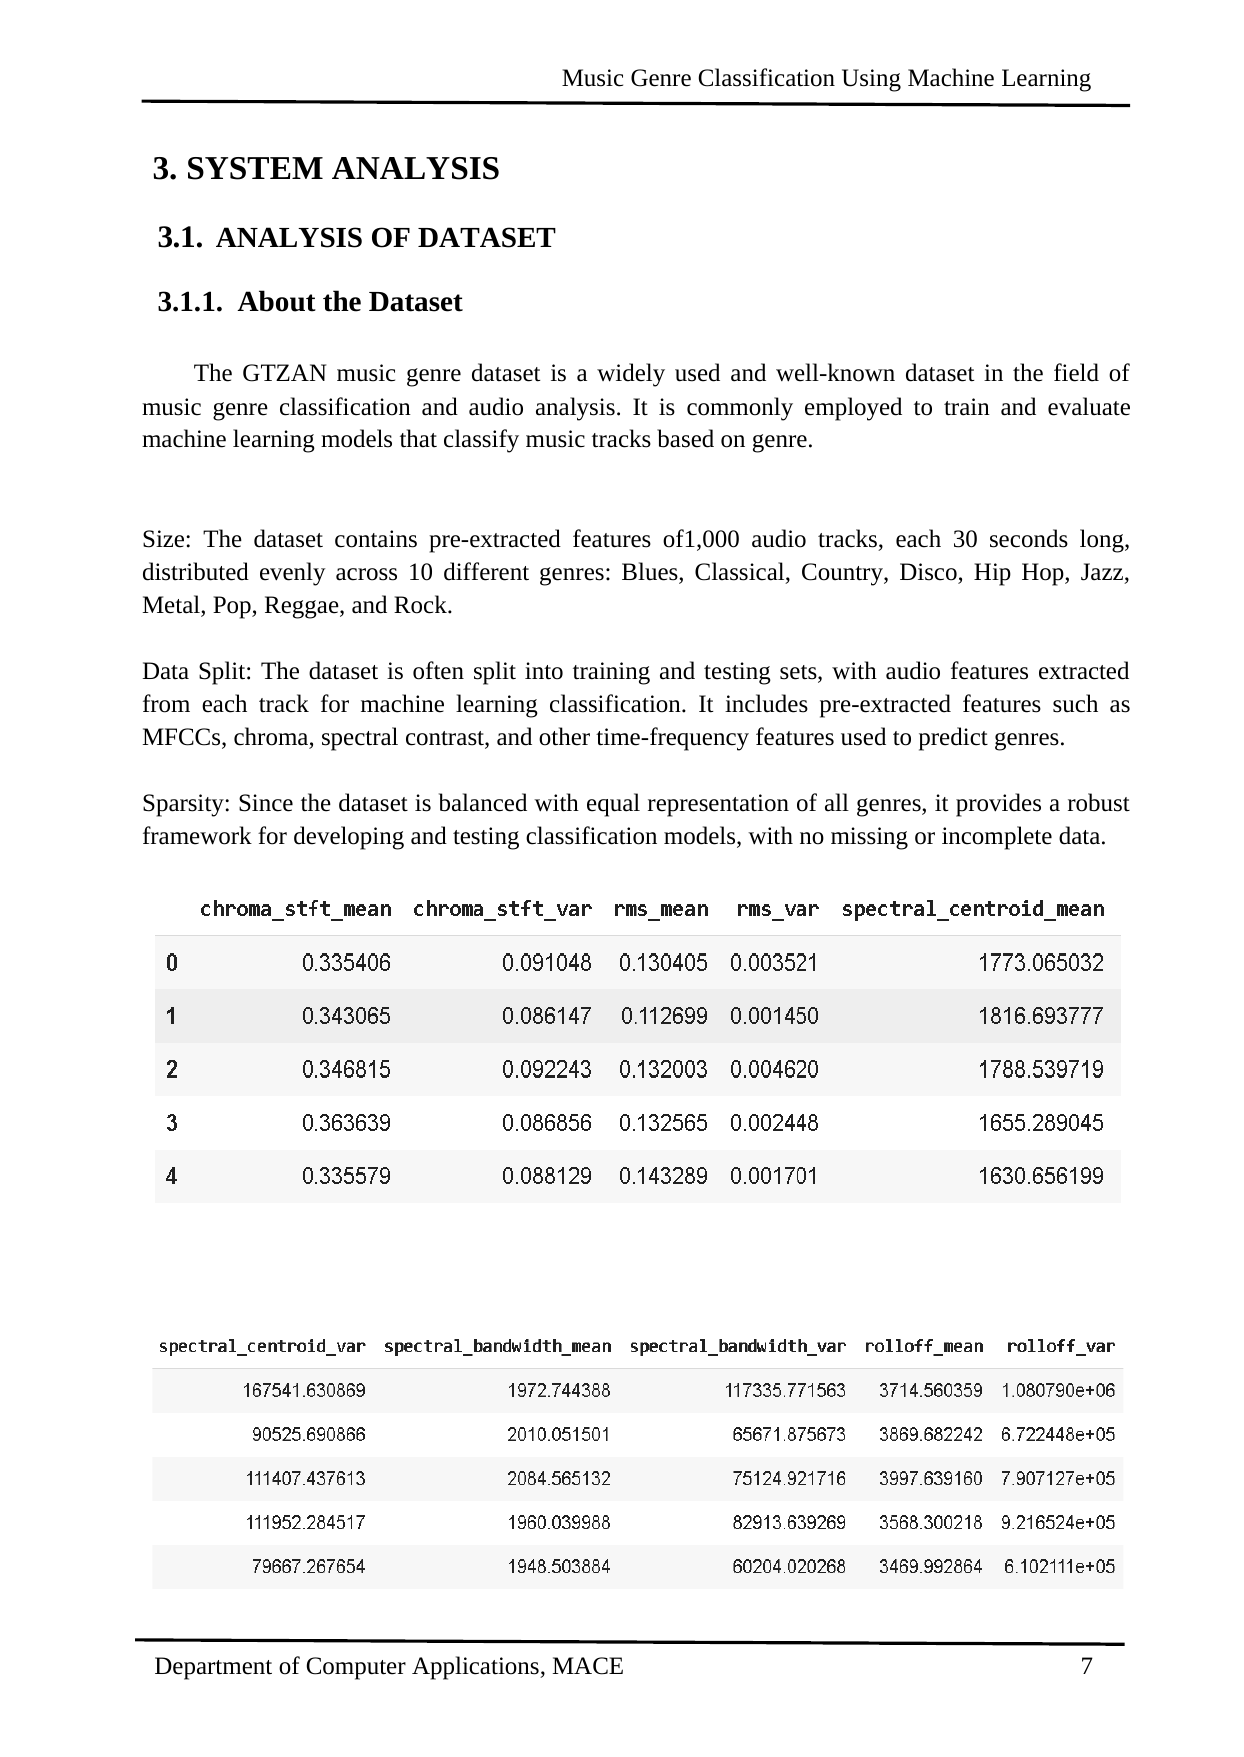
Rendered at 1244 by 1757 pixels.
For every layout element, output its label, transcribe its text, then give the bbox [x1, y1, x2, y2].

list About the Dataset [157, 284, 1177, 318]
list ANALYSIS OF DATASET [157, 218, 1177, 254]
picture [152, 881, 1121, 1211]
text The GTZAN music genre dataset is a widely used and well-known dataset in the field of music genre classification and audio analysis. It is commonly employed to train and evaluate machine learning models that classify music tracks based on genre. [142, 358, 1132, 453]
text Size: The dataset contains pre-extracted features of1,000 audio tracks, each 30 seconds long, distributed evenly across 10 different genres: Blues, Classical, Country, Disco, Hip Hop, Jazz, Metal, Pop, Reggae, and Rock. [142, 524, 1132, 618]
picture [152, 1325, 1124, 1608]
list SYSTEM ANALYSIS [152, 149, 1177, 187]
text Data Split: The dataset is often split into training and testing sets, with audio features extracted from each track for machine learning classification. It includes pre-extracted features such as MFCCs, chroma, spectral contrast, and other time-frequency features used to predict genres. [142, 656, 1132, 751]
text Sparsity: Since the dataset is balanced with equal representation of all genres, it provides a robust framework for developing and testing classification models, with no missing or incomplete data. [142, 788, 1132, 849]
